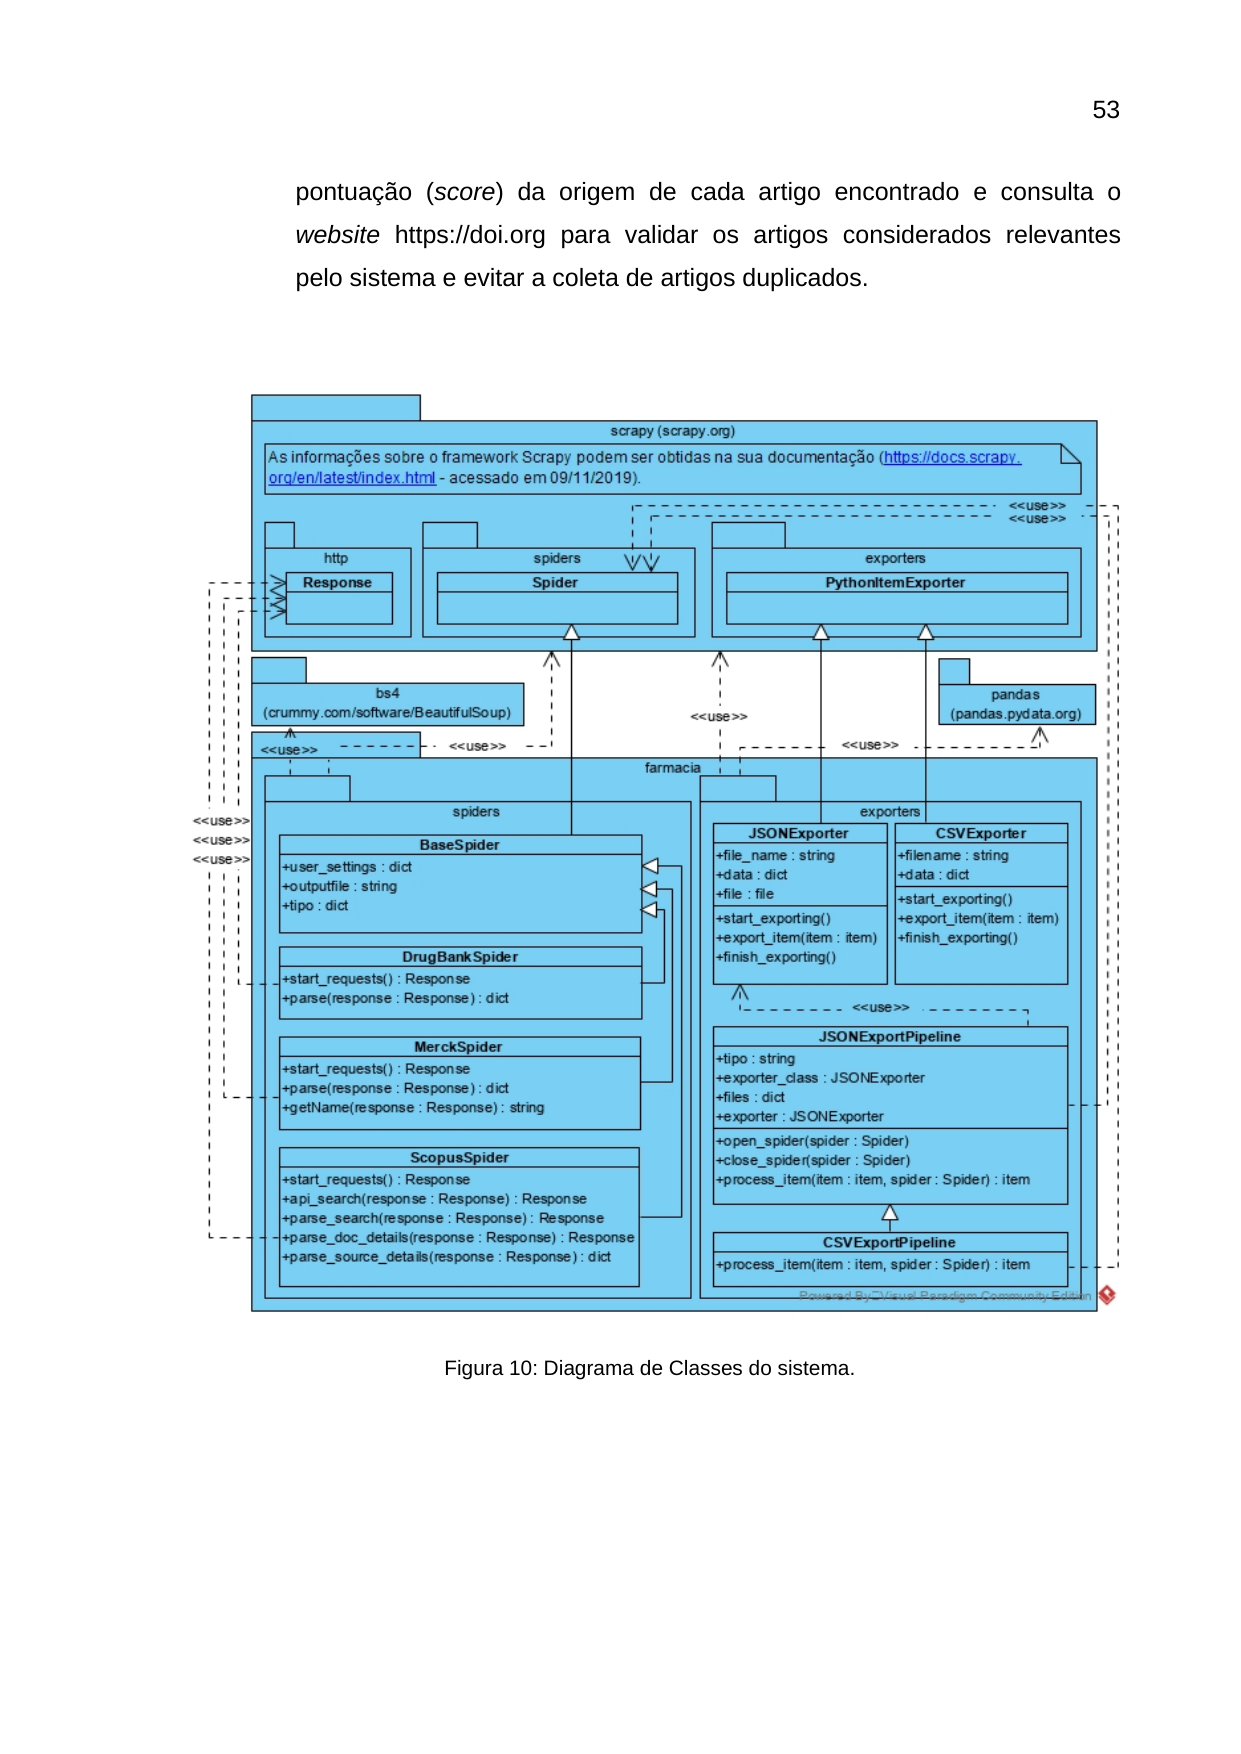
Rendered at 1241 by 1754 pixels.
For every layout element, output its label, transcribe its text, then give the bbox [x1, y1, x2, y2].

text Figura 10: Diagrama de Classes do sistema. [177, 1356, 1122, 1380]
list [258, 177, 1122, 292]
picture [177, 392, 1123, 1317]
